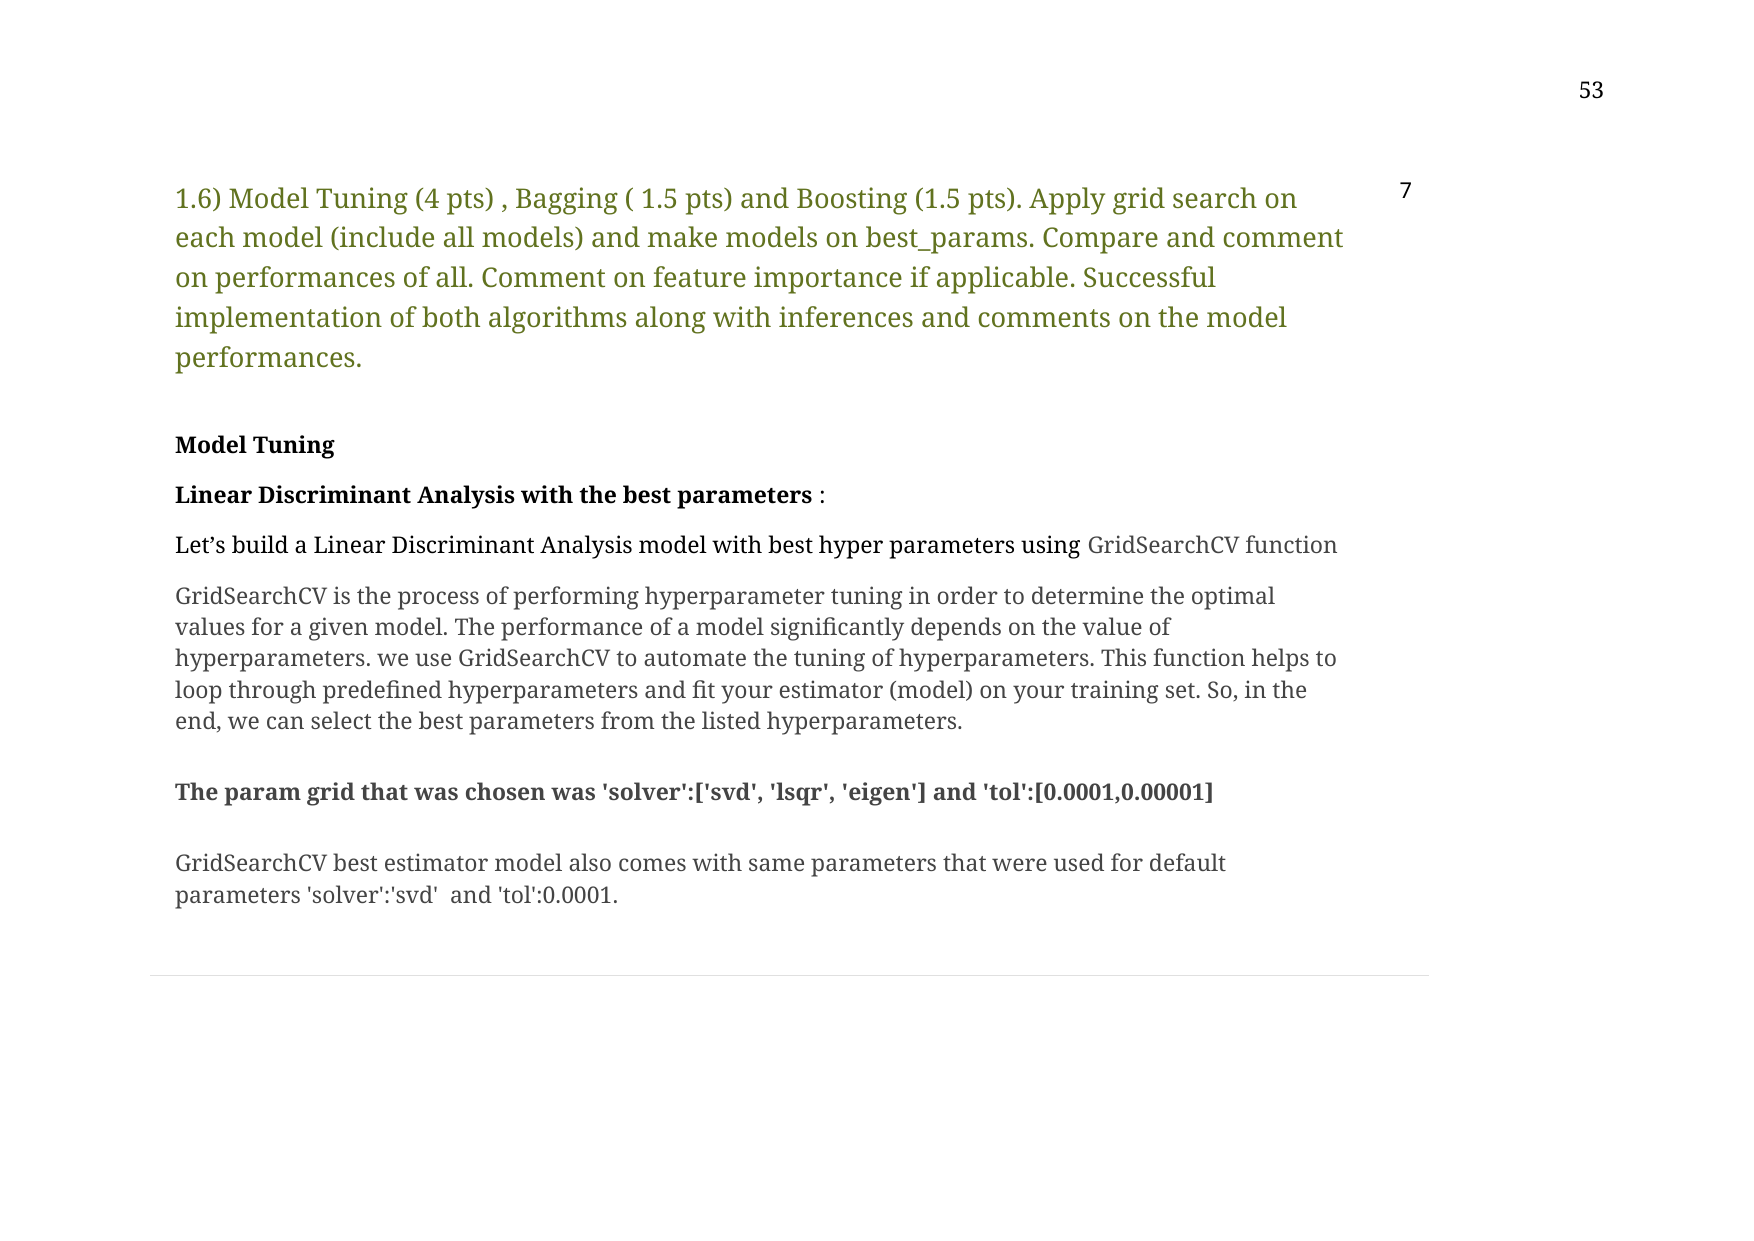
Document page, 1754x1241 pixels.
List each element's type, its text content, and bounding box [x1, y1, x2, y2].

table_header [150, 150, 1374, 975]
table_header 7 [1374, 150, 1429, 975]
